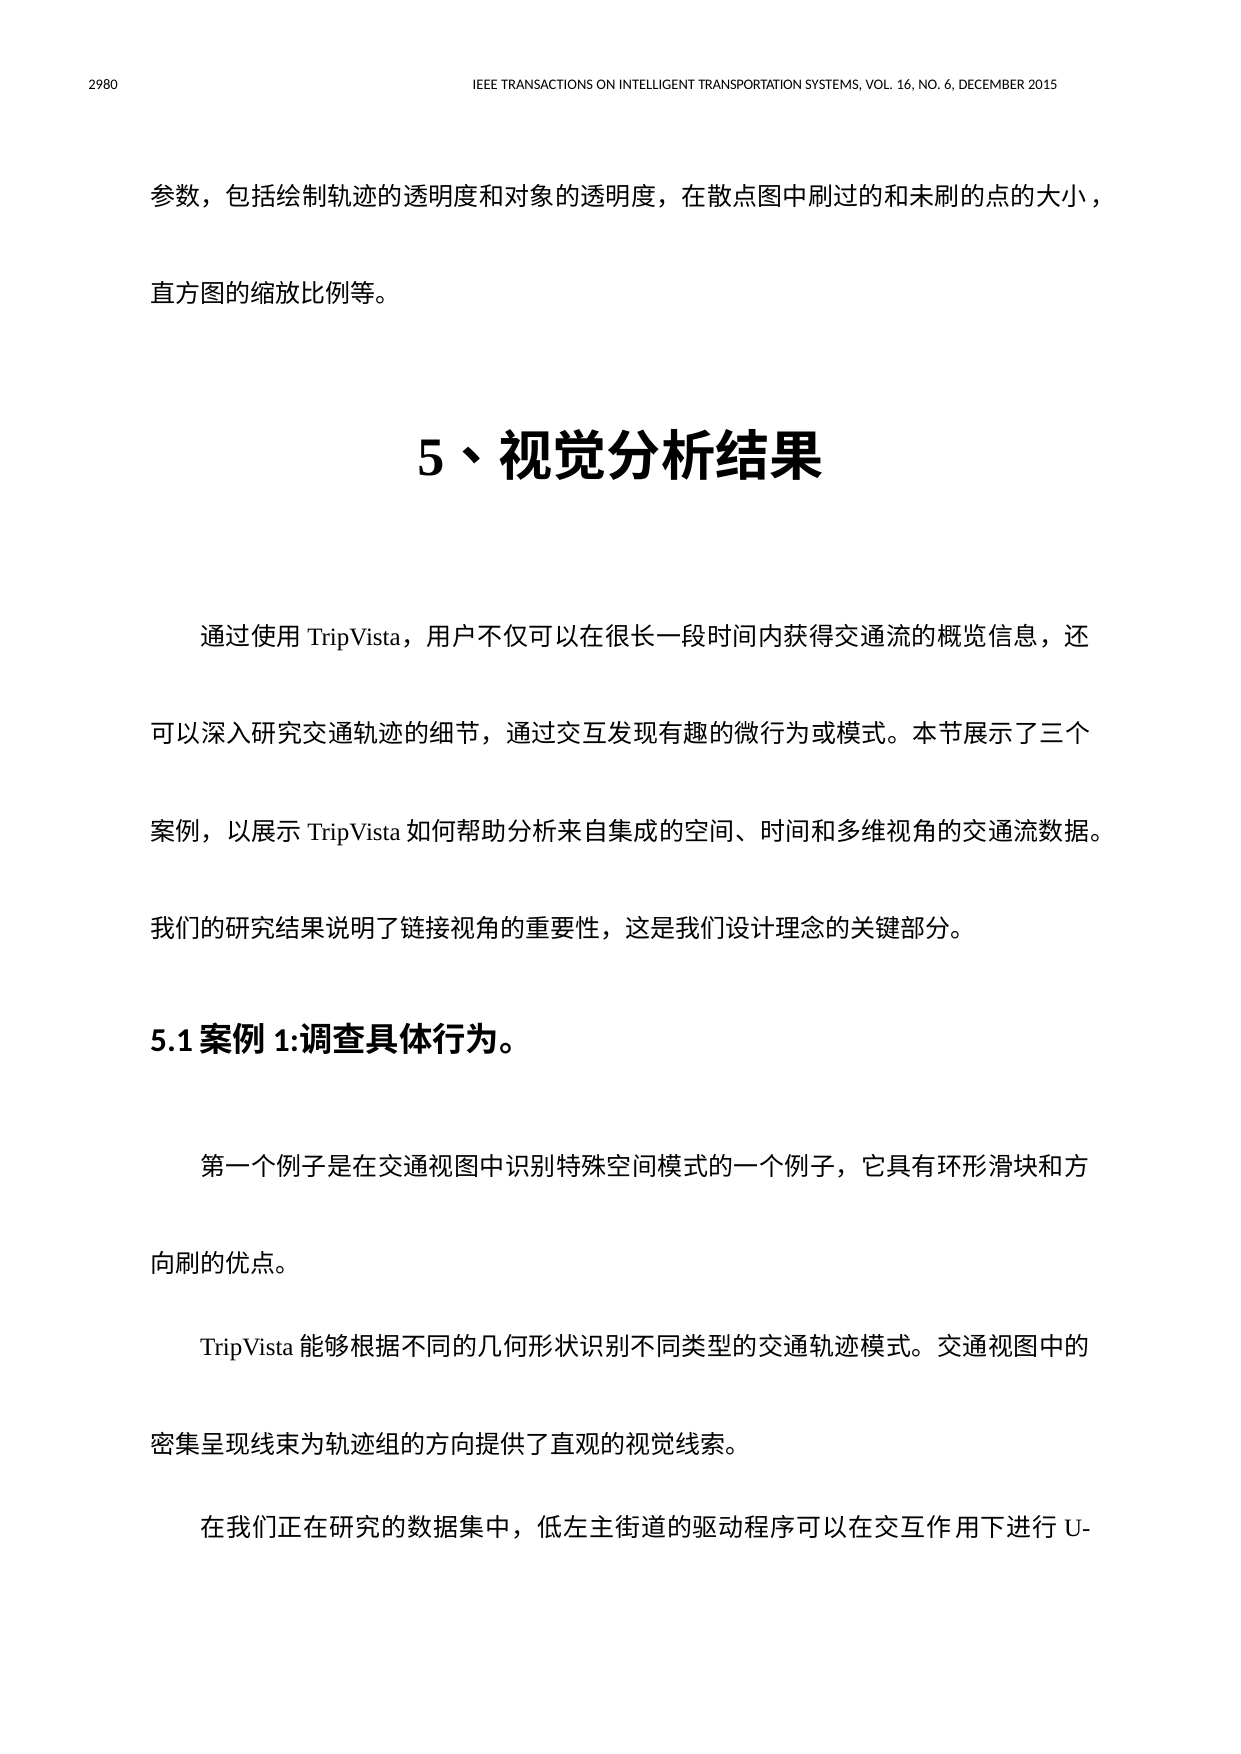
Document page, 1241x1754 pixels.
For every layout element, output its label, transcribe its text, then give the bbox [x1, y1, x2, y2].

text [150, 162, 1090, 324]
text TripVista能够根据不同的几何形状识别不同类型的交通轨迹模式。交通视图中的密集呈现线束为轨迹组的方向提供了直观的视觉线索。 [150, 1312, 1090, 1475]
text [150, 1493, 1090, 1558]
text 第一个例子是在交通视图中识别特殊空间模式的一个例子，它具有环形滑块和方向刷的优点。 [150, 1132, 1090, 1294]
subtitle 5、视觉分析结果 [150, 405, 1090, 503]
text 通过使用TripVista，用户不仅可以在很长一段时间内获得交通流的概览信息，还可以深入研究交通轨迹的细节，通过交互发现有趣的微行为或模式。本节展示了三个案例，以展示TripVista如何帮助分析来自集成的空间、时间和多维视角的交通流数据。我们的研究结果说明了链接视角的重要性，这是我们设计理念的关键部分。 [150, 602, 1090, 959]
subtitle 5.1案例1:调查具体行为。 [150, 1005, 1090, 1070]
